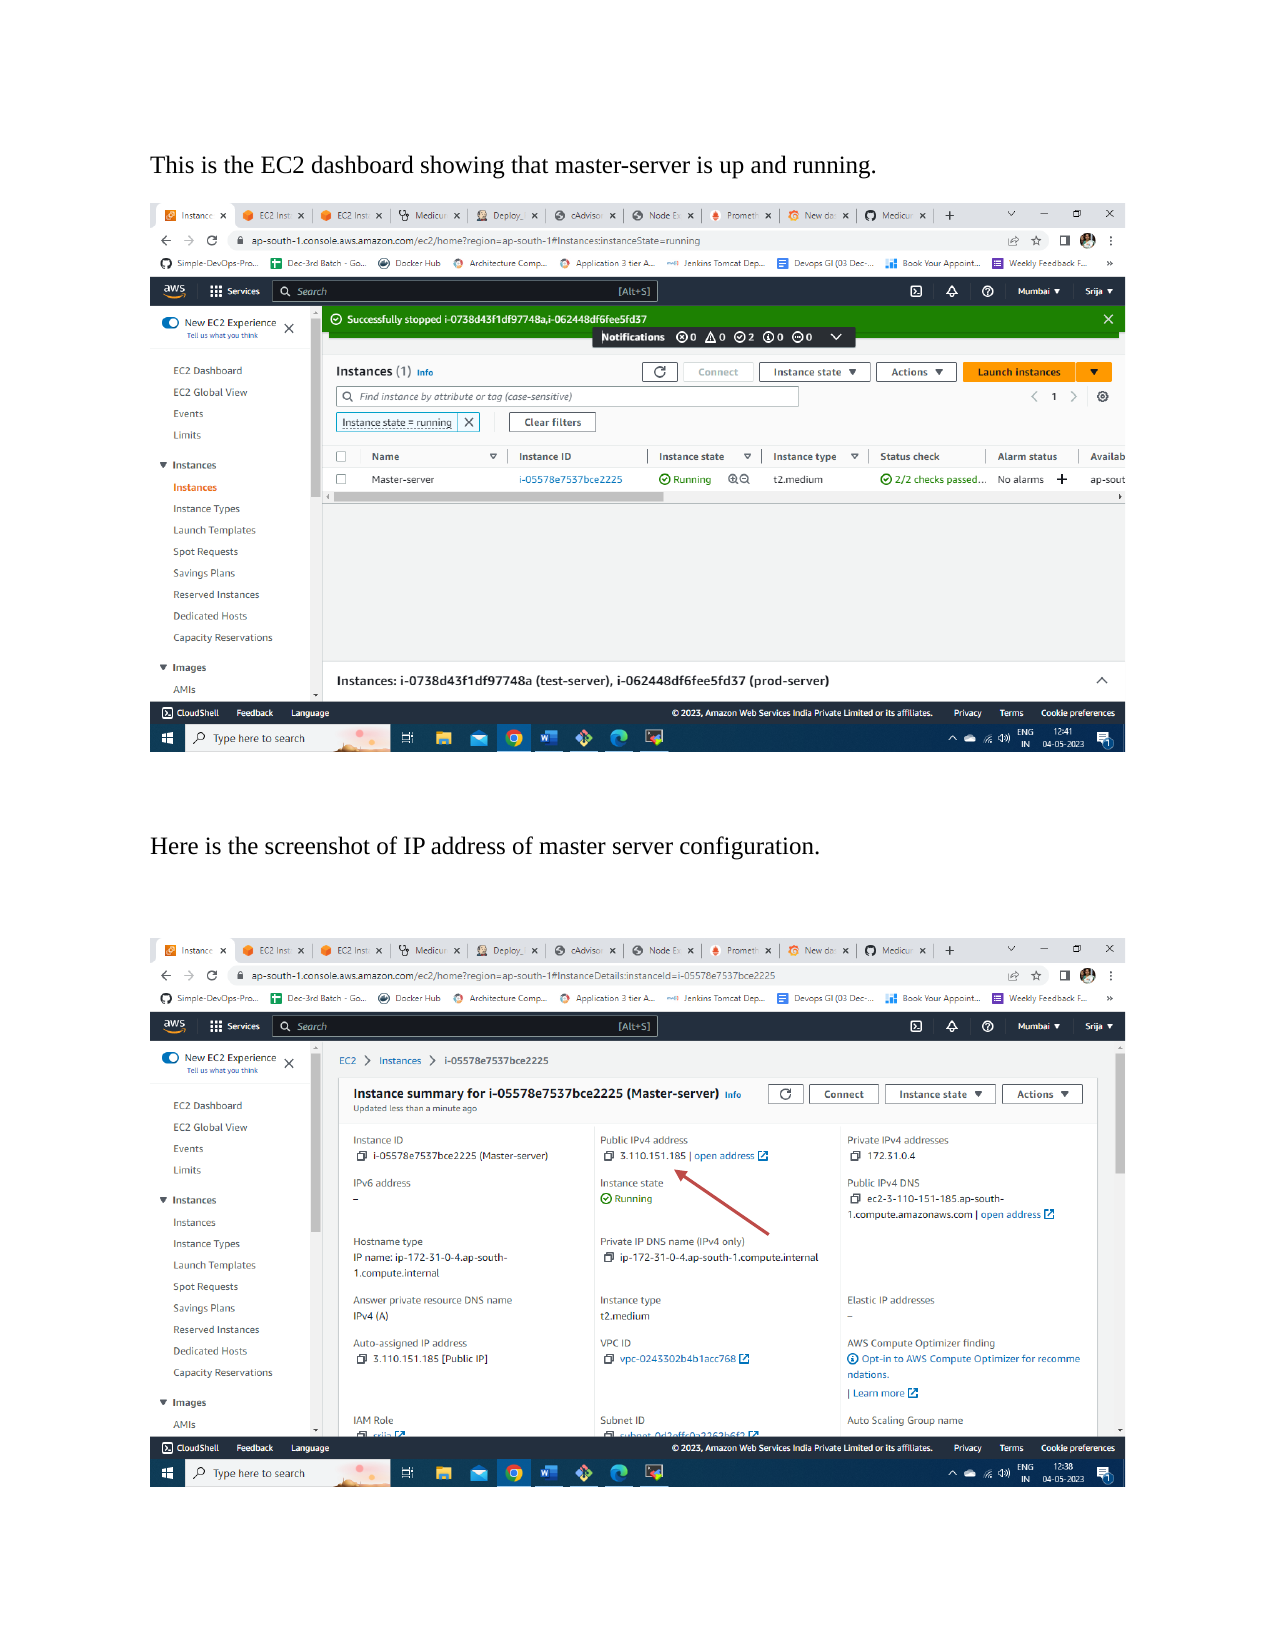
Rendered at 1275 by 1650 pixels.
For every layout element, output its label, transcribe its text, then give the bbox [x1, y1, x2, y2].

picture [150, 203, 1125, 752]
picture [150, 938, 1125, 1487]
text This is the EC2 dashboard showing that master-server is up and running. [150, 150, 1125, 179]
text Here is the screenshot of IP address of master server configuration. [150, 831, 1125, 859]
